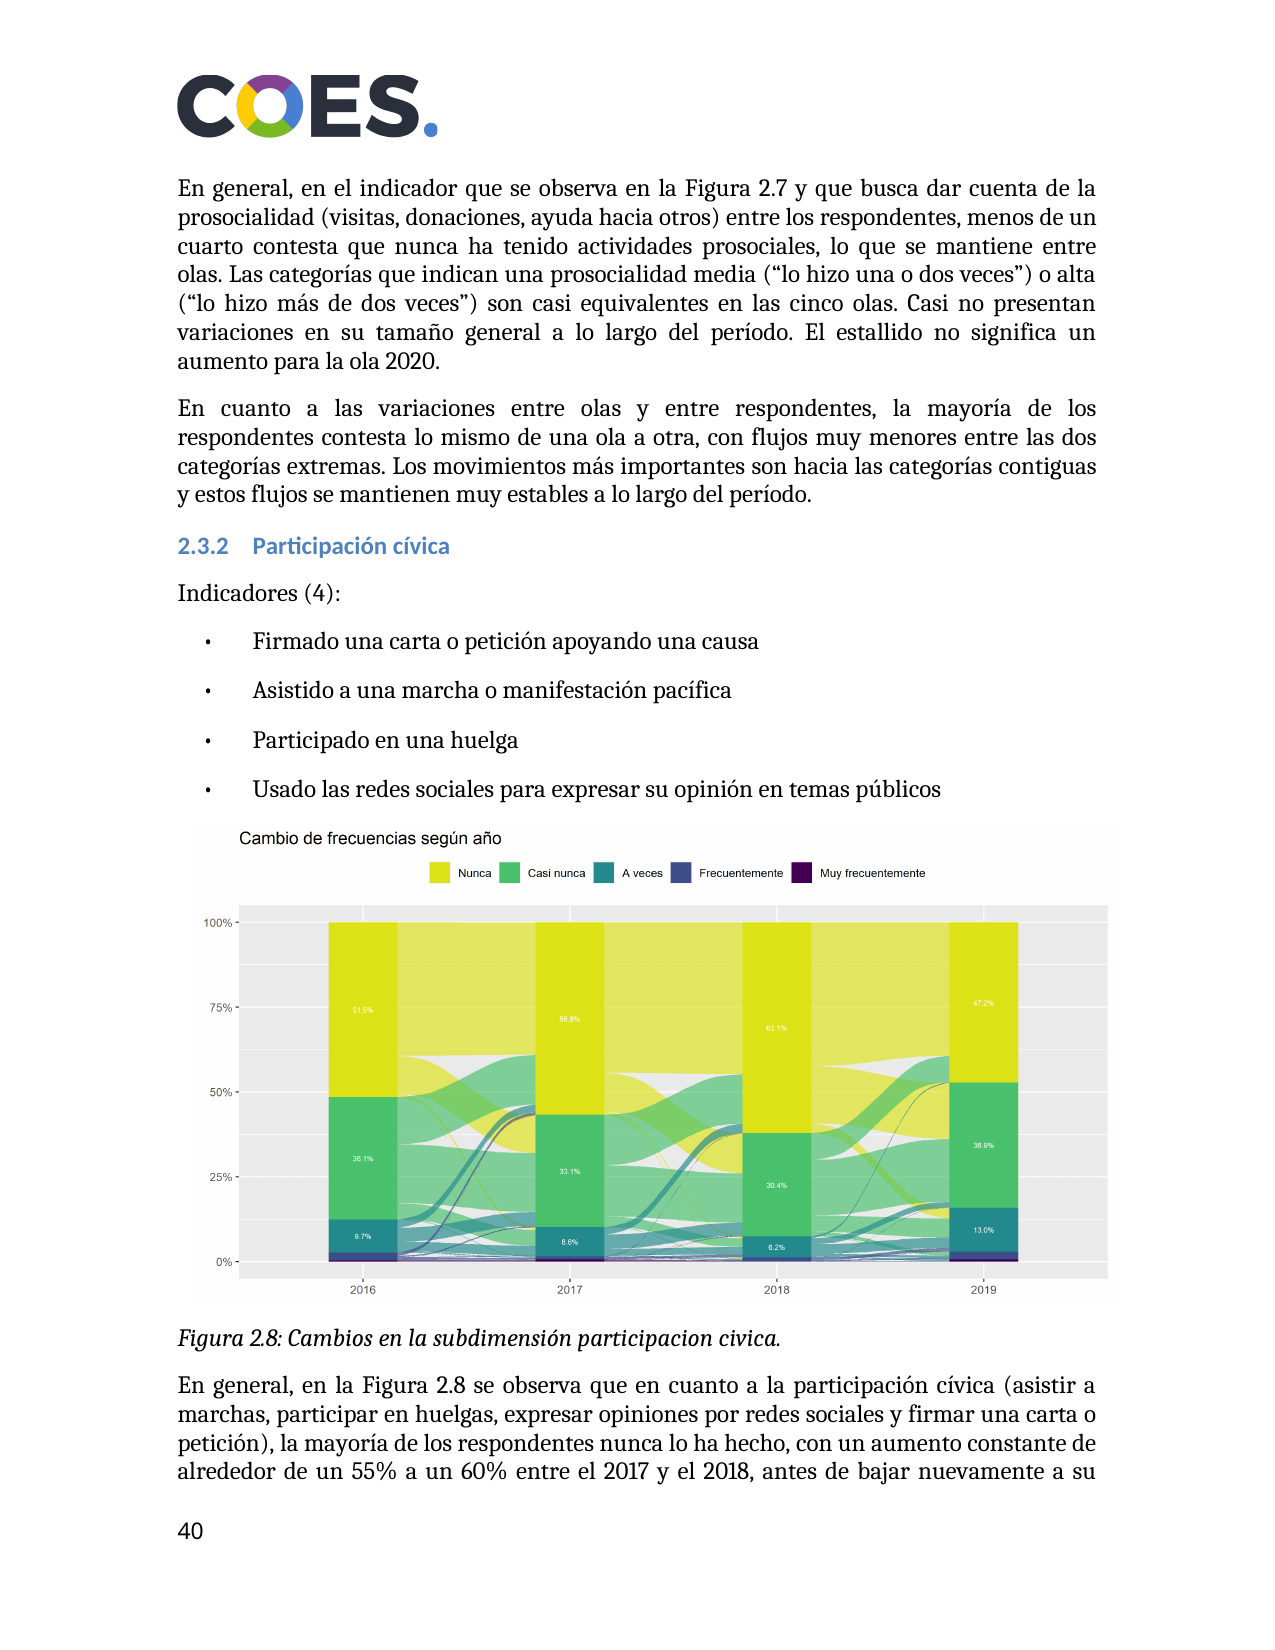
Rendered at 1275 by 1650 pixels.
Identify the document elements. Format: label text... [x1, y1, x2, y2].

list Participado en una huelga [202, 726, 1098, 754]
list Usado las redes sociales para expresar su opinión en temas públicos [202, 775, 1098, 804]
text En general, en el indicador que se observa en la Figura 2.7 y que busca dar cuenta de la prosocialidad (visitas, donaciones, ayuda hacia otros) entre los respondentes, menos de un cuarto contesta que nunca ha tenido actividades prosociales, lo que se mantiene entre olas. Las categorías que indican una prosocialidad media (“lo hizo una o dos veces”) o alta (“lo hizo más de dos veces”) son casi equivalentes en las cinco olas. Casi no presentan variaciones en su tamaño general a lo largo del período. El estallido no significa un aumento para la ola 2020. [177, 174, 1098, 375]
text Indicadores (4): [177, 579, 1098, 608]
list Firmado una carta o petición apoyando una causa [202, 627, 1098, 655]
subtitle 2.3.2 Participación cívica [177, 530, 1098, 560]
text Figura 2.8: Cambios en la subdimensión participacion civica. [177, 1323, 1098, 1352]
picture [177, 75, 438, 146]
text En cuanto a las variaciones entre olas y entre respondentes, la mayoría de los respondentes contesta lo mismo de una ola a otra, con flujos muy menores entre las dos categorías extremas. Los movimientos más importantes son hacia las categorías contiguas y estos flujos se mantienen muy estables a lo largo del período. [177, 394, 1098, 509]
list Asistido a una marcha o manifestación pacífica [202, 676, 1098, 705]
picture [196, 825, 1115, 1303]
